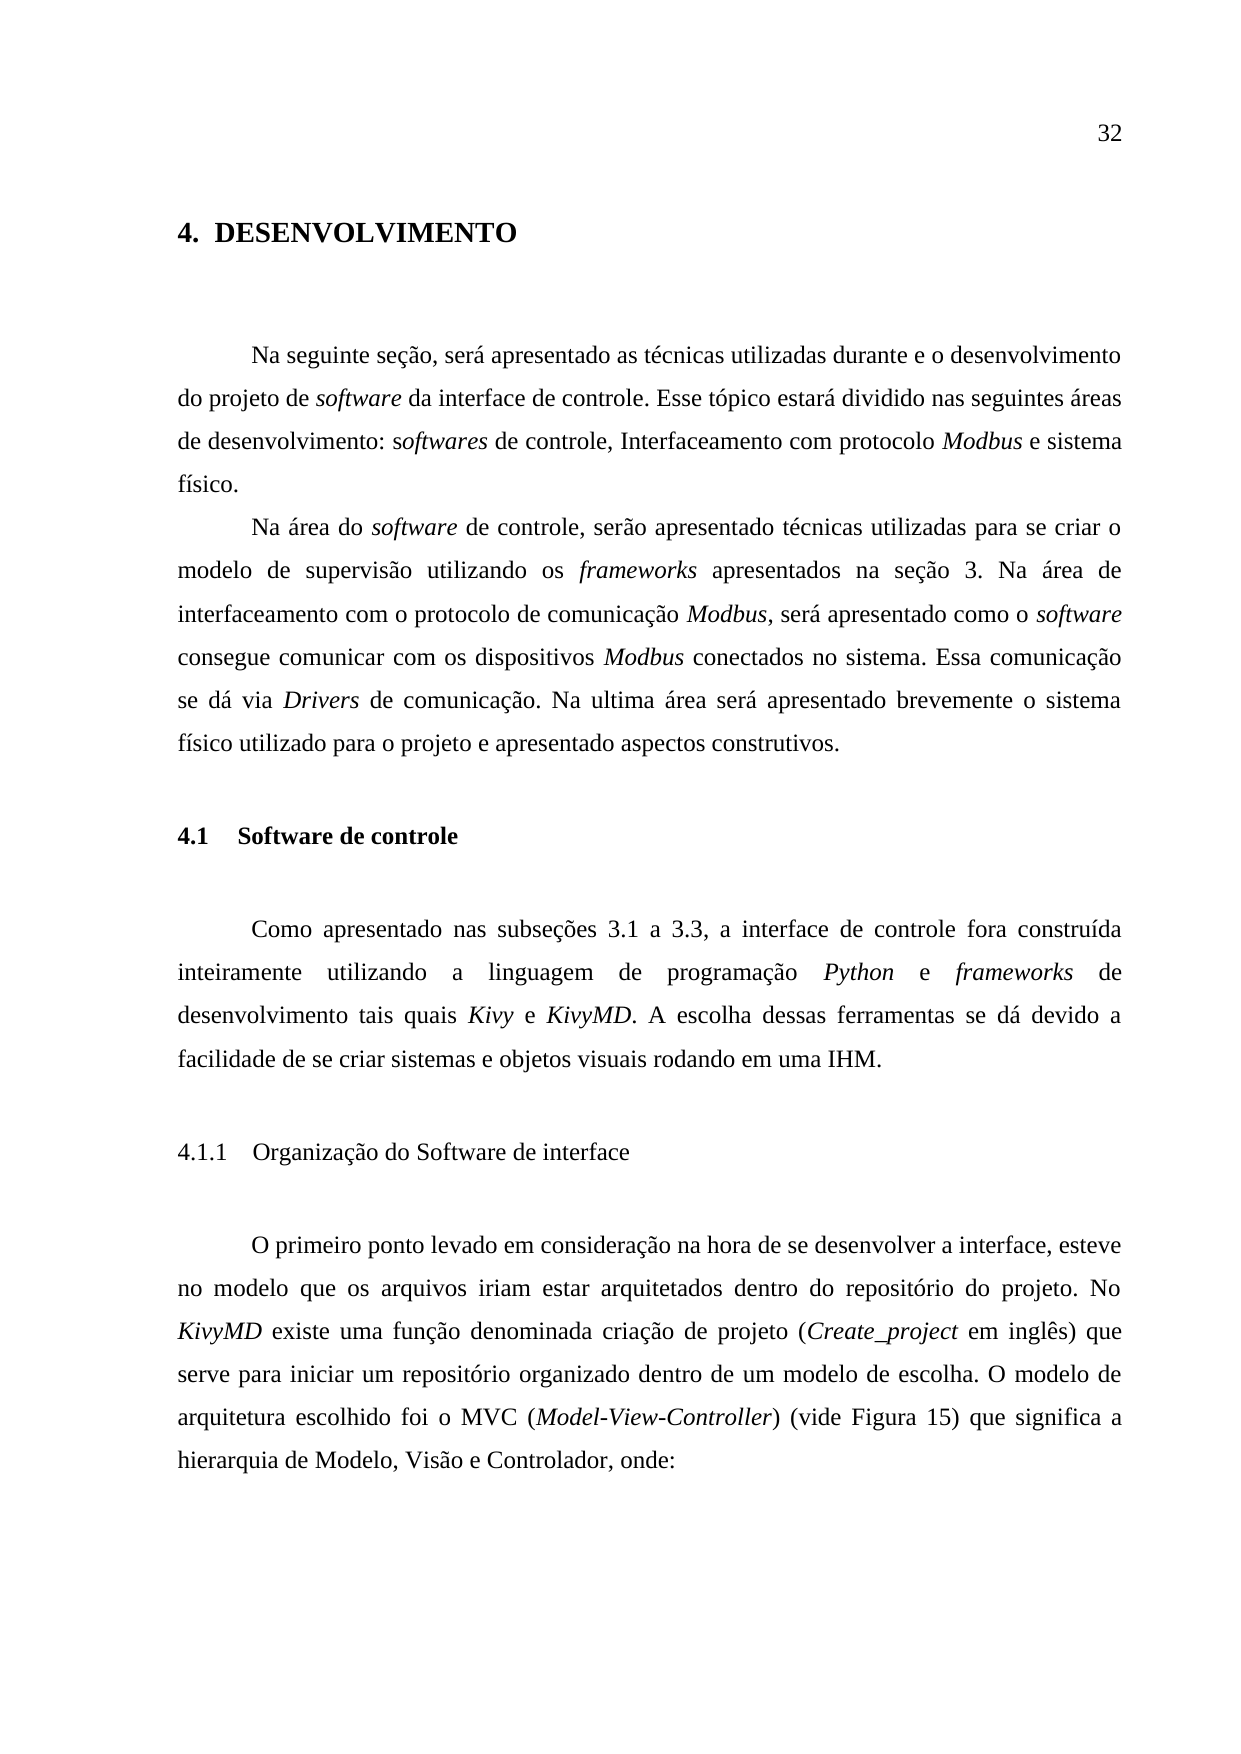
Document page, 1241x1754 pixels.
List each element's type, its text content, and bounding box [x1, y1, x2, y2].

subtitle Software de controle [177, 821, 1122, 850]
text Como apresentado nas subseções 3.1 a 3.3, a interface de controle fora construída inteiramente utilizando a linguagem de programação Python e frameworks de desenvolvimento tais quais Kivy e KivyMD. A escolha dessas ferramentas se dá devido a facilidade de se criar sistemas e objetos visuais rodando em uma IHM. [177, 914, 1122, 1072]
text Na área do software de controle, serão apresentado técnicas utilizadas para se criar o modelo de supervisão utilizando os frameworks apresentados na seção 3. Na área de interfaceamento com o protocolo de comunicação Modbus, será apresentado como o software consegue comunicar com os dispositivos Modbus conectados no sistema. Essa comunicação se dá via Drivers de comunicação. Na ultima área será apresentado brevemente o sistema físico utilizado para o projeto e apresentado aspectos construtivos. [177, 512, 1122, 757]
subtitle DESENVOLVIMENTO [177, 215, 1122, 248]
text O primeiro ponto levado em consideração na hora de se desenvolver a interface, esteve no modelo que os arquivos iriam estar arquitetados dentro do repositório do projeto. No KivyMD existe uma função denominada criação de projeto (Create_project em inglês) que serve para iniciar um repositório organizado dentro de um modelo de escolha. O modelo de arquitetura escolhido foi o MVC (Model-View-Controller) (vide Figura 15) que significa a hierarquia de Modelo, Visão e Controlador, onde: [177, 1230, 1122, 1474]
subtitle Organização do Software de interface [177, 1137, 1122, 1166]
text Na seguinte seção, será apresentado as técnicas utilizadas durante e o desenvolvimento do projeto de software da interface de controle. Esse tópico estará dividido nas seguintes áreas de desenvolvimento: softwares de controle, Interfaceamento com protocolo Modbus e sistema físico. [177, 340, 1122, 498]
